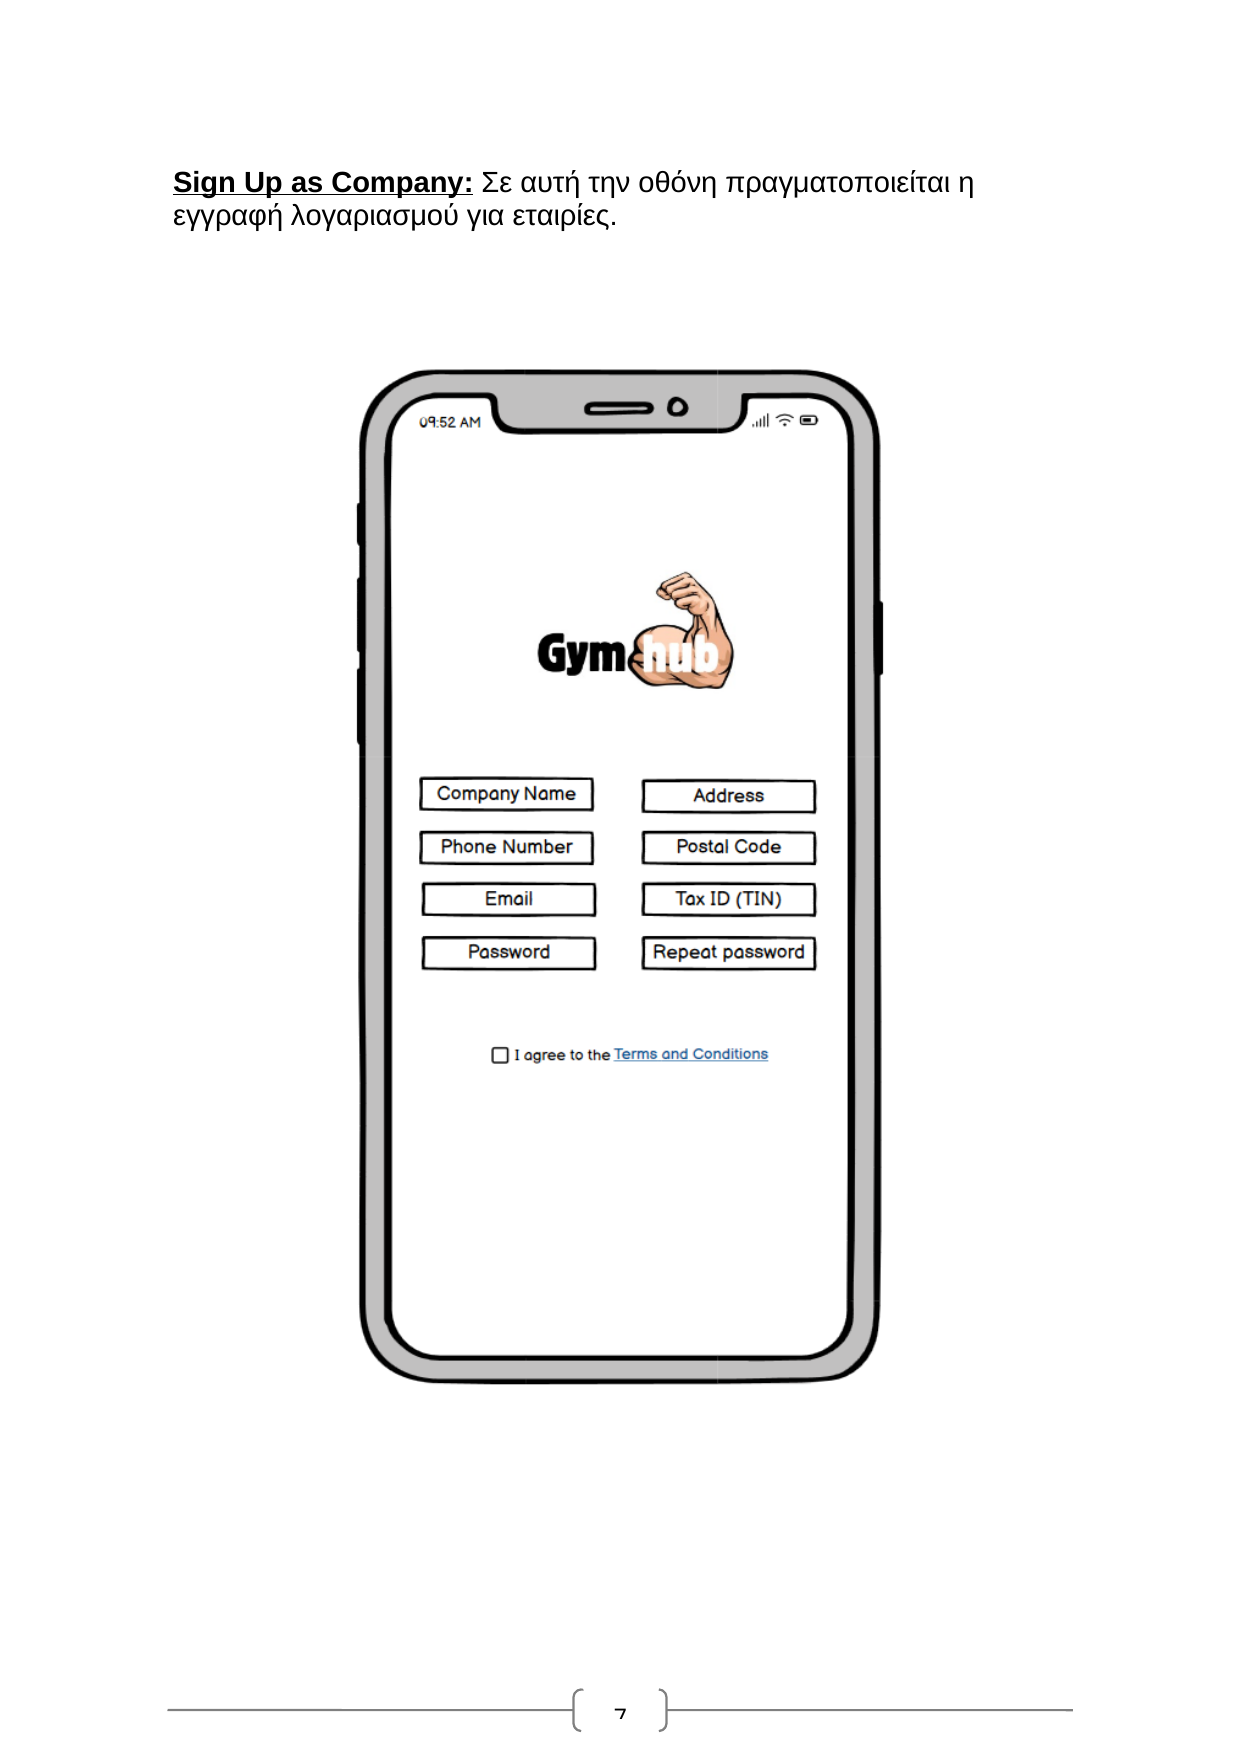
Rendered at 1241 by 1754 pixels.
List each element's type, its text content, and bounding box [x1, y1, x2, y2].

text Sign Up as Company: Σε αυτή την οθόνη πραγματοποιείται η εγγραφή λογαριασμού για εταιρίες. [173, 164, 1067, 232]
picture [340, 359, 899, 1395]
